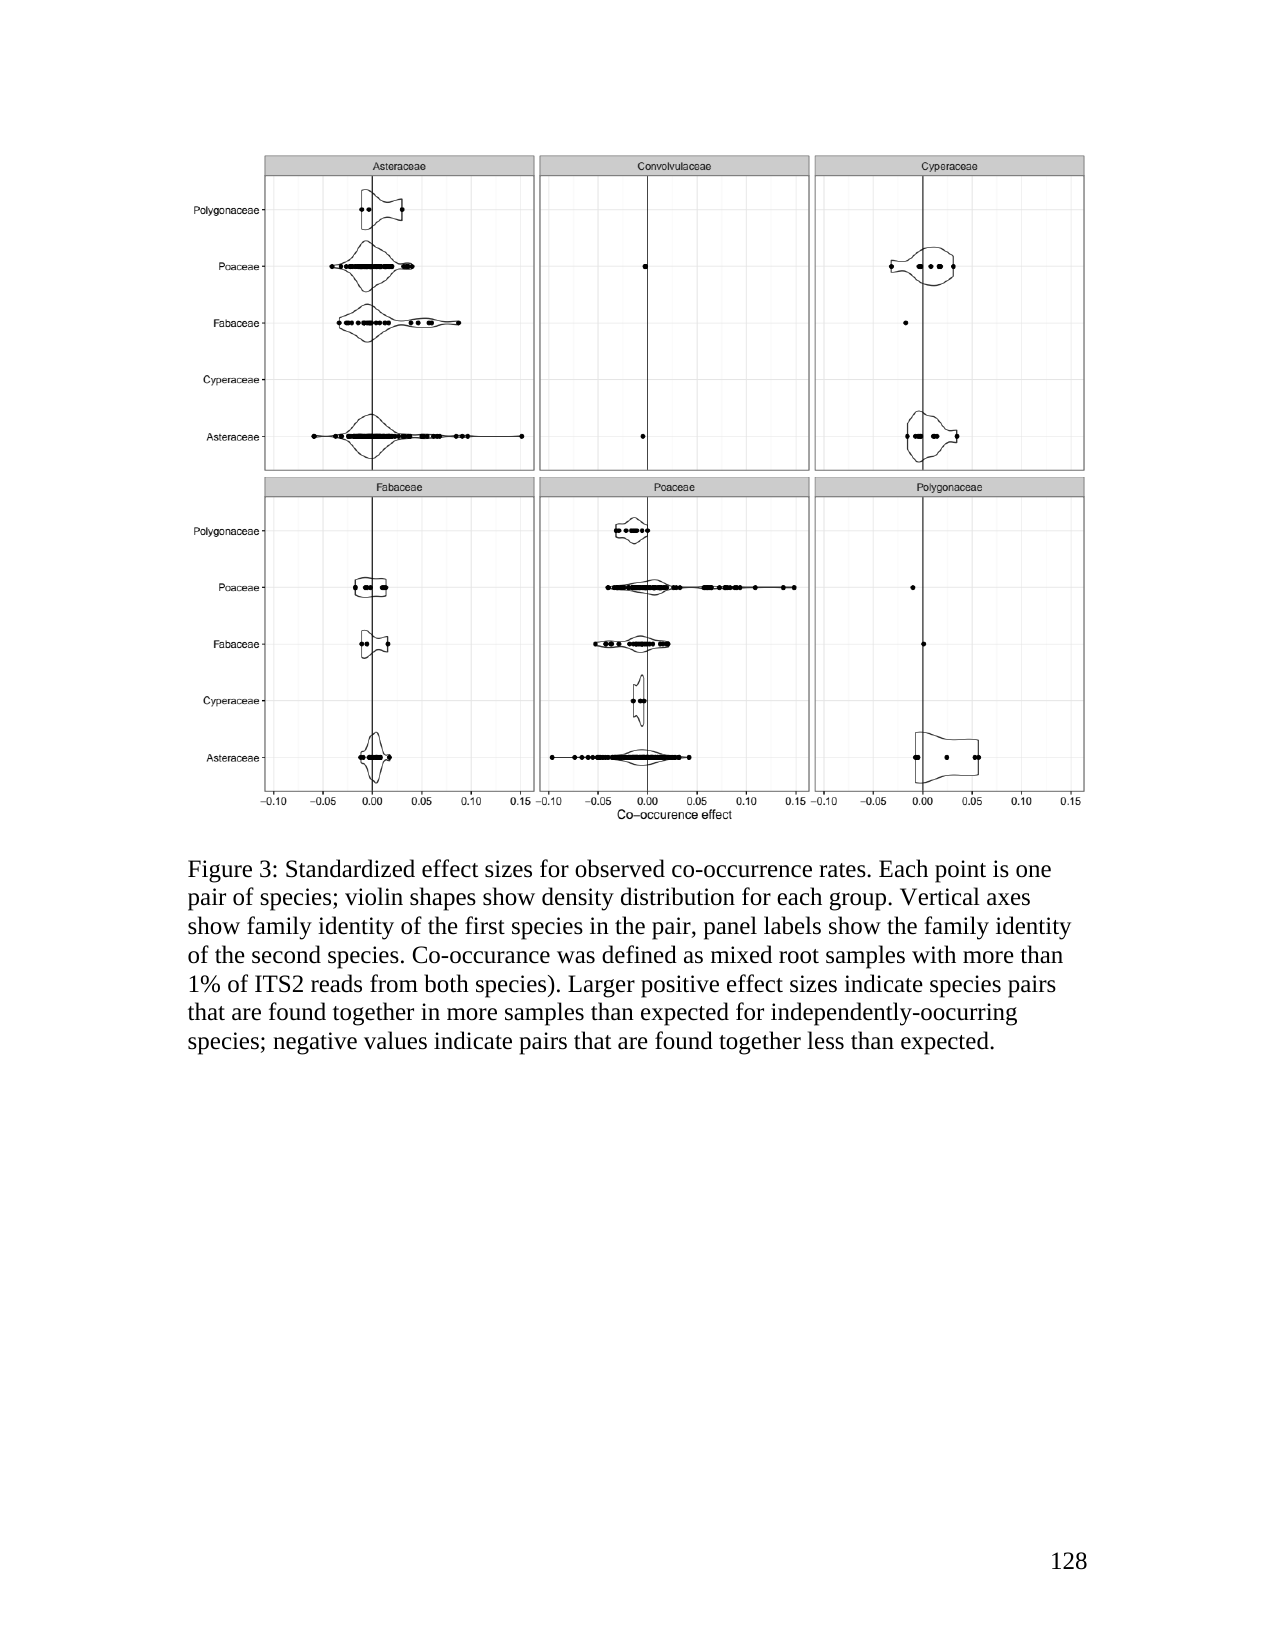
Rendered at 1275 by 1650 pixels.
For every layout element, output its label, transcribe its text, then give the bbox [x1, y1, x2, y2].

text Figure 3: Standardized effect sizes for observed co-occurrence rates. Each point is one pair of species; violin shapes show density distribution for each group. Vertical axes show family identity of the first species in the pair, panel labels show the family identity of the second species. Co-occurance was defined as mixed root samples with more than 1% of ITS2 reads from both species). Larger positive effect sizes indicate species pairs that are found together in more samples than expected for independently-oocurring species; negative values indicate pairs that are found together less than expected. [187, 854, 1087, 1055]
